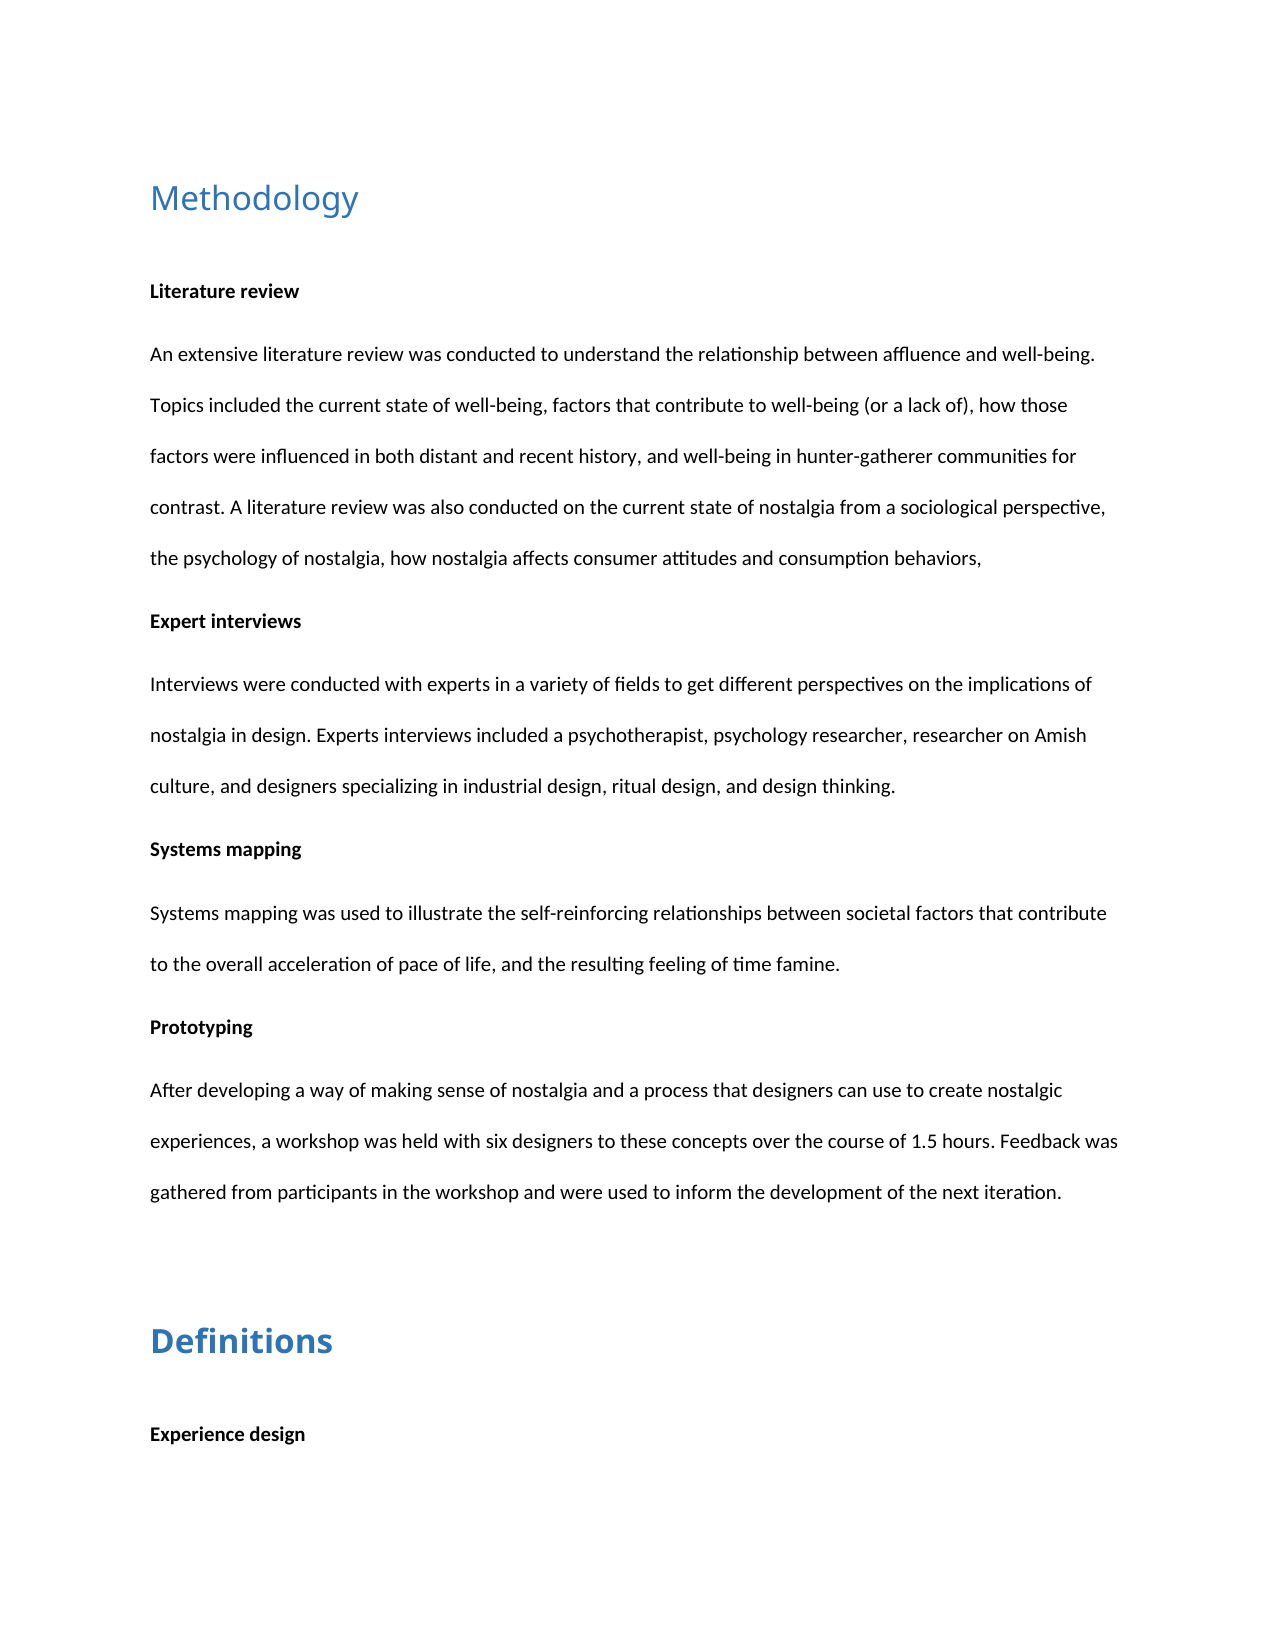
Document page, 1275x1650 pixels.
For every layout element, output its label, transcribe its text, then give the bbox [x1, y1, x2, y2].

text Systems mapping was used to illustrate the self-reinforcing relationships between societal factors that contribute to the overall acceleration of pace of life, and the resulting feeling of time famine. [150, 900, 1125, 976]
text After developing a way of making sense of nostalgia and a process that designers can use to create nostalgic experiences, a workshop was held with six designers to these concepts over the course of 1.5 hours. Feedback was gathered from participants in the workshop and were used to inform the development of the next iteration. [150, 1077, 1125, 1204]
text Systems mapping [150, 837, 1125, 862]
text Literature review [150, 278, 1125, 304]
text Prototyping [150, 1014, 1125, 1039]
text Interviews were conducted with experts in a variety of fields to get different perspectives on the implications of nostalgia in design. Experts interviews included a psychotherapist, psychology researcher, researcher on Amish culture, and designers specializing in industrial design, ritual design, and design thinking. [150, 672, 1125, 799]
subtitle Methodology [150, 175, 1125, 220]
subtitle Definitions [150, 1318, 1125, 1364]
text An extensive literature review was conducted to understand the relationship between affluence and well-being. Topics included the current state of well-being, factors that contribute to well-being (or a lack of), how those factors were influenced in both distant and recent history, and well-being in hunter-gatherer communities for contrast. A literature review was also conducted on the current state of nostalgia from a sociological perspective, the psychology of nostalgia, how nostalgia affects consumer attitudes and consumption behaviors, [150, 342, 1125, 570]
text Experience design [150, 1422, 1125, 1447]
text Expert interviews [150, 608, 1125, 634]
